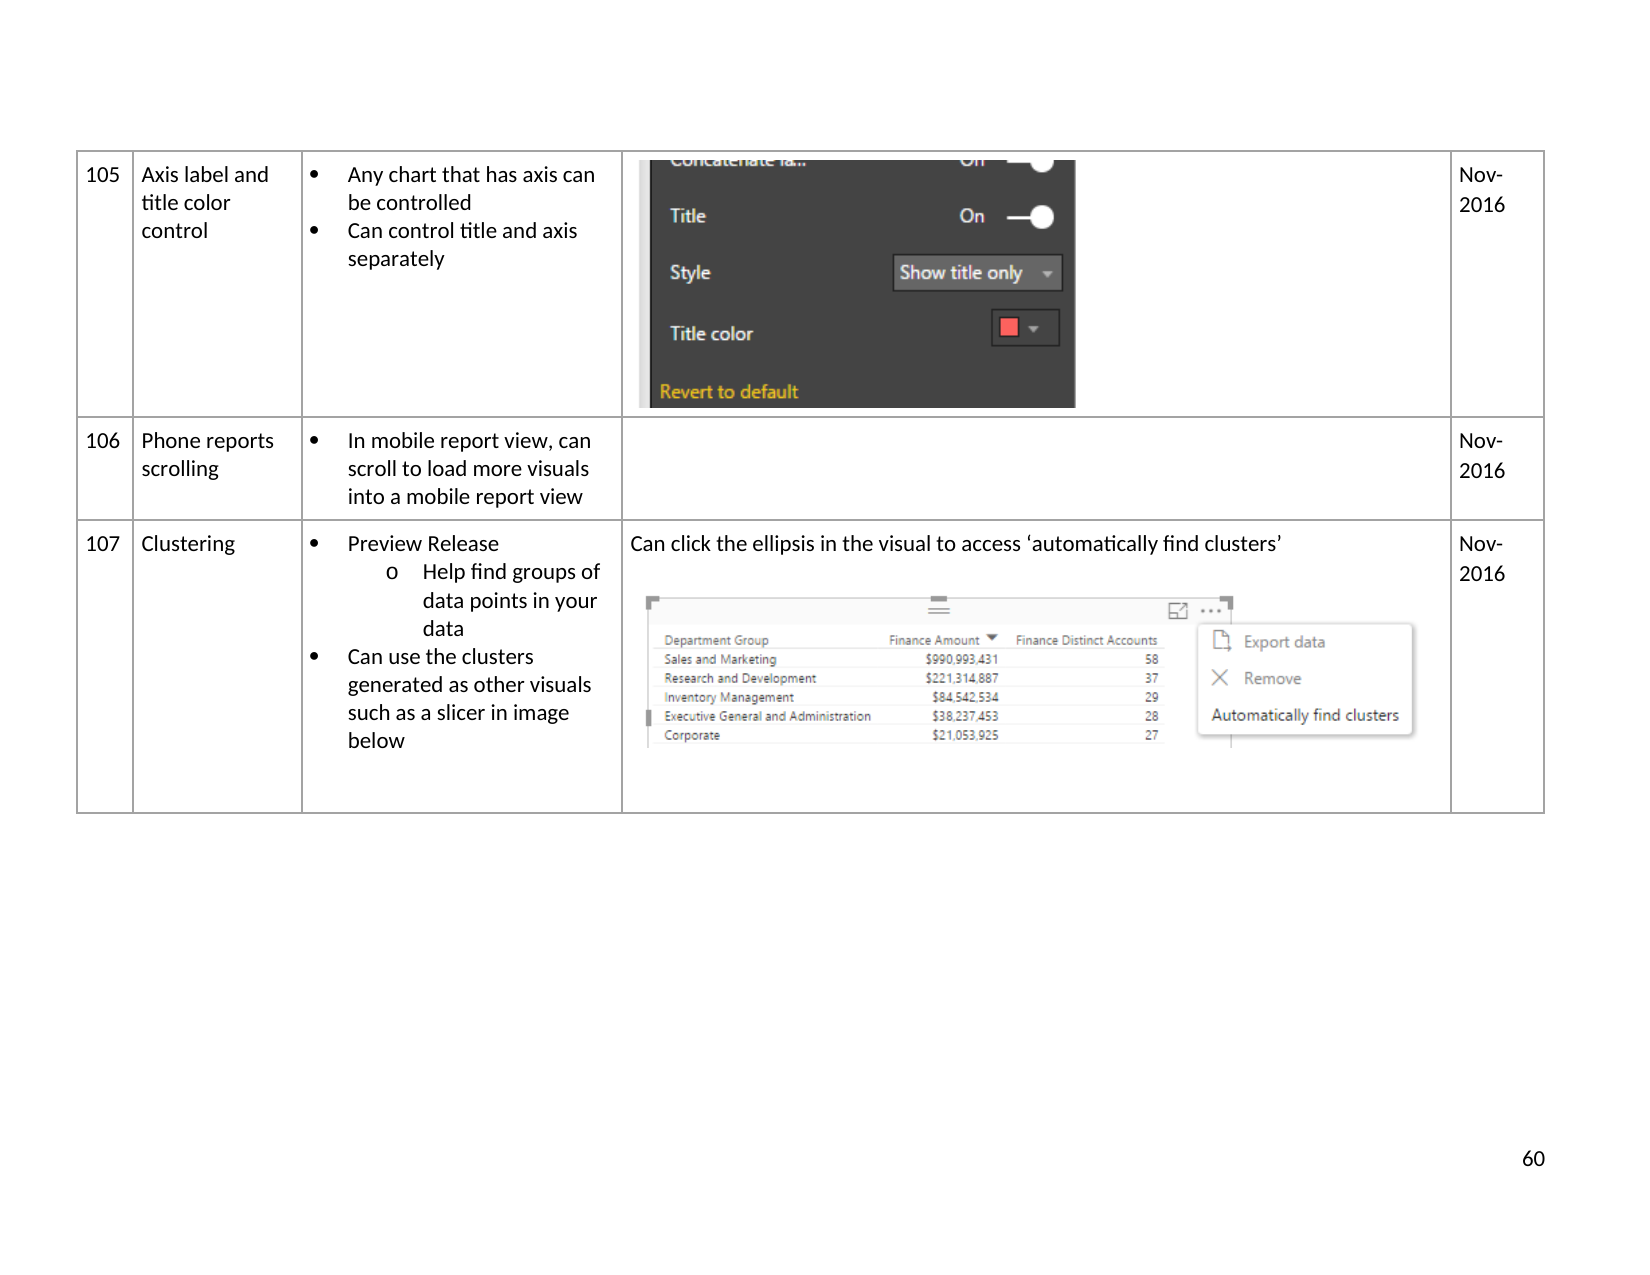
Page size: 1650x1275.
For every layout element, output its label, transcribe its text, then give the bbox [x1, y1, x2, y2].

table_cell Any chart that has axis can be controlled Can control title and axis separately [303, 152, 621, 416]
table_cell Clustering [134, 521, 301, 812]
table_cell Nov-2016 [1452, 418, 1543, 518]
table_cell Can click the ellipsis in the visual to access ‘automatically find clusters’ [623, 521, 1450, 812]
table_cell Nov-2016 [1452, 152, 1543, 416]
table_cell Nov-2016 [1452, 521, 1543, 812]
table_cell Axis label and title color control [134, 152, 301, 416]
table_cell [623, 418, 1450, 518]
table_cell 105 [78, 152, 132, 416]
picture [630, 160, 1076, 408]
picture [630, 584, 1443, 748]
table_cell Preview Release Help find groups of data points in your data Can use the clusters generated as other visuals such as a slicer in image below [303, 521, 621, 812]
table_cell In mobile report view, can scroll to load more visuals into a mobile report view [303, 418, 621, 518]
table_cell Phone reports scrolling [134, 418, 301, 518]
table_cell 106 [78, 418, 132, 518]
table_cell [623, 152, 1450, 416]
table_cell 107 [78, 521, 132, 812]
